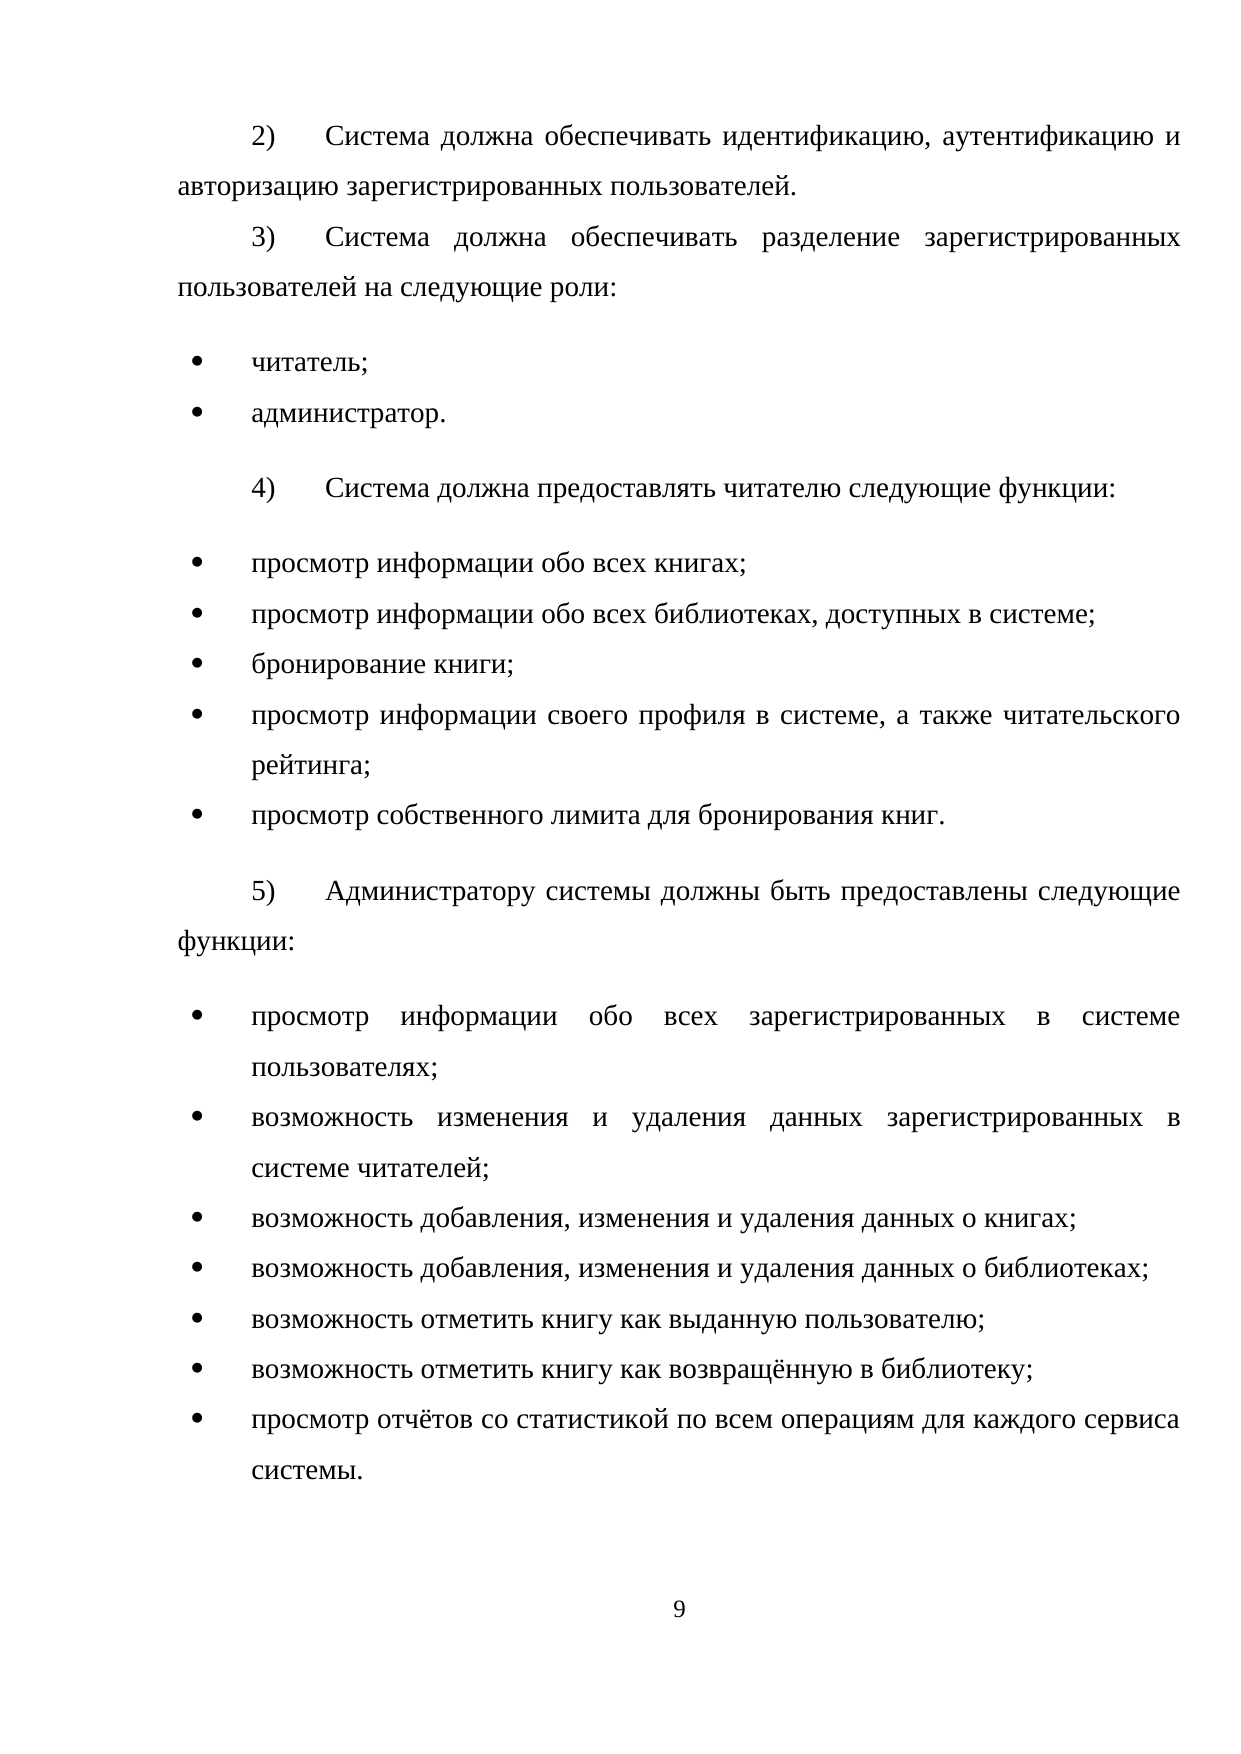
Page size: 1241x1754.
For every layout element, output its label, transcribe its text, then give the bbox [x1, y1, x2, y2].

text просмотр информации обо всех книгах; [192, 546, 1181, 579]
text просмотр информации своего профиля в системе, а также читательского рейтинга; [192, 697, 1181, 781]
text просмотр информации обо всех зарегистрированных в системе пользователях; [192, 998, 1181, 1082]
list Администратору системы должны быть предоставлены следующие функции: [177, 873, 1181, 957]
list Система должна предоставлять читателю следующие функции: [177, 470, 1181, 504]
list Система должна обеспечивать идентификацию, аутентификацию и авторизацию зарегистрированных пользователей. [177, 118, 1181, 202]
text бронирование книги; [192, 646, 1181, 680]
text администратор. [192, 395, 1181, 428]
text просмотр отчётов со статистикой по всем операциям для каждого сервиса системы. [192, 1402, 1181, 1486]
text возможность отметить книгу как возвращённую в библиотеку; [192, 1351, 1181, 1385]
text читатель; [192, 344, 1181, 378]
list Система должна обеспечивать разделение зарегистрированных пользователей на следующие роли: [177, 219, 1181, 303]
text возможность отметить книгу как выданную пользователю; [192, 1301, 1181, 1334]
text просмотр информации обо всех библиотеках, доступных в системе; [192, 596, 1181, 629]
text возможность добавления, изменения и удаления данных о книгах; [192, 1200, 1181, 1234]
text просмотр собственного лимита для бронирования книг. [192, 797, 1181, 831]
text возможность добавления, изменения и удаления данных о библиотеках; [192, 1250, 1181, 1284]
text возможность изменения и удаления данных зарегистрированных в системе читателей; [192, 1099, 1181, 1183]
